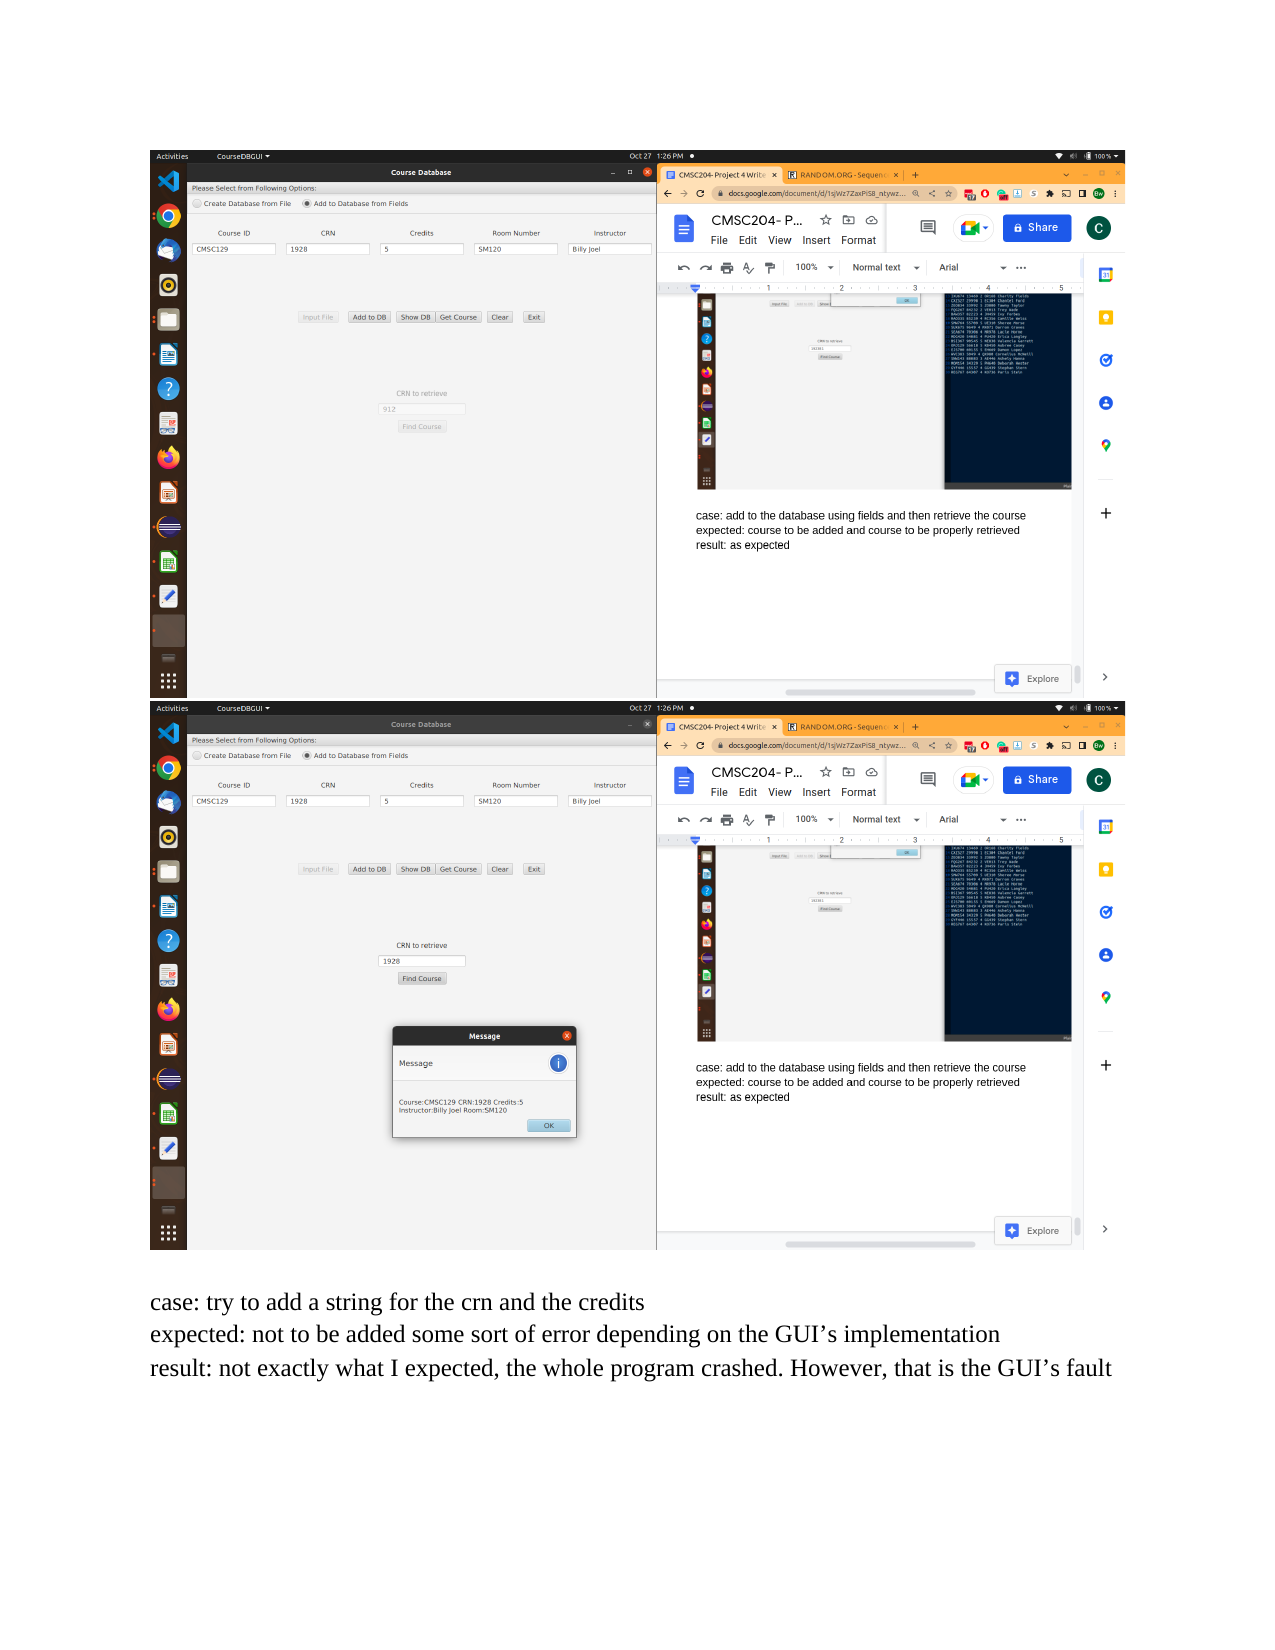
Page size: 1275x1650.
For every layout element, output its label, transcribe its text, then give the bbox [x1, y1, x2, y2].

text result: not exactly what I expected, the whole program crashed. However, that is the GUI’s fault [150, 1353, 1125, 1381]
picture [150, 150, 1125, 698]
picture [150, 701, 1125, 1250]
text expected: not to be added some sort of error depending on the GUI’s implementation [150, 1319, 1125, 1348]
text case: try to add a string for the crn and the credits [150, 1287, 1125, 1315]
